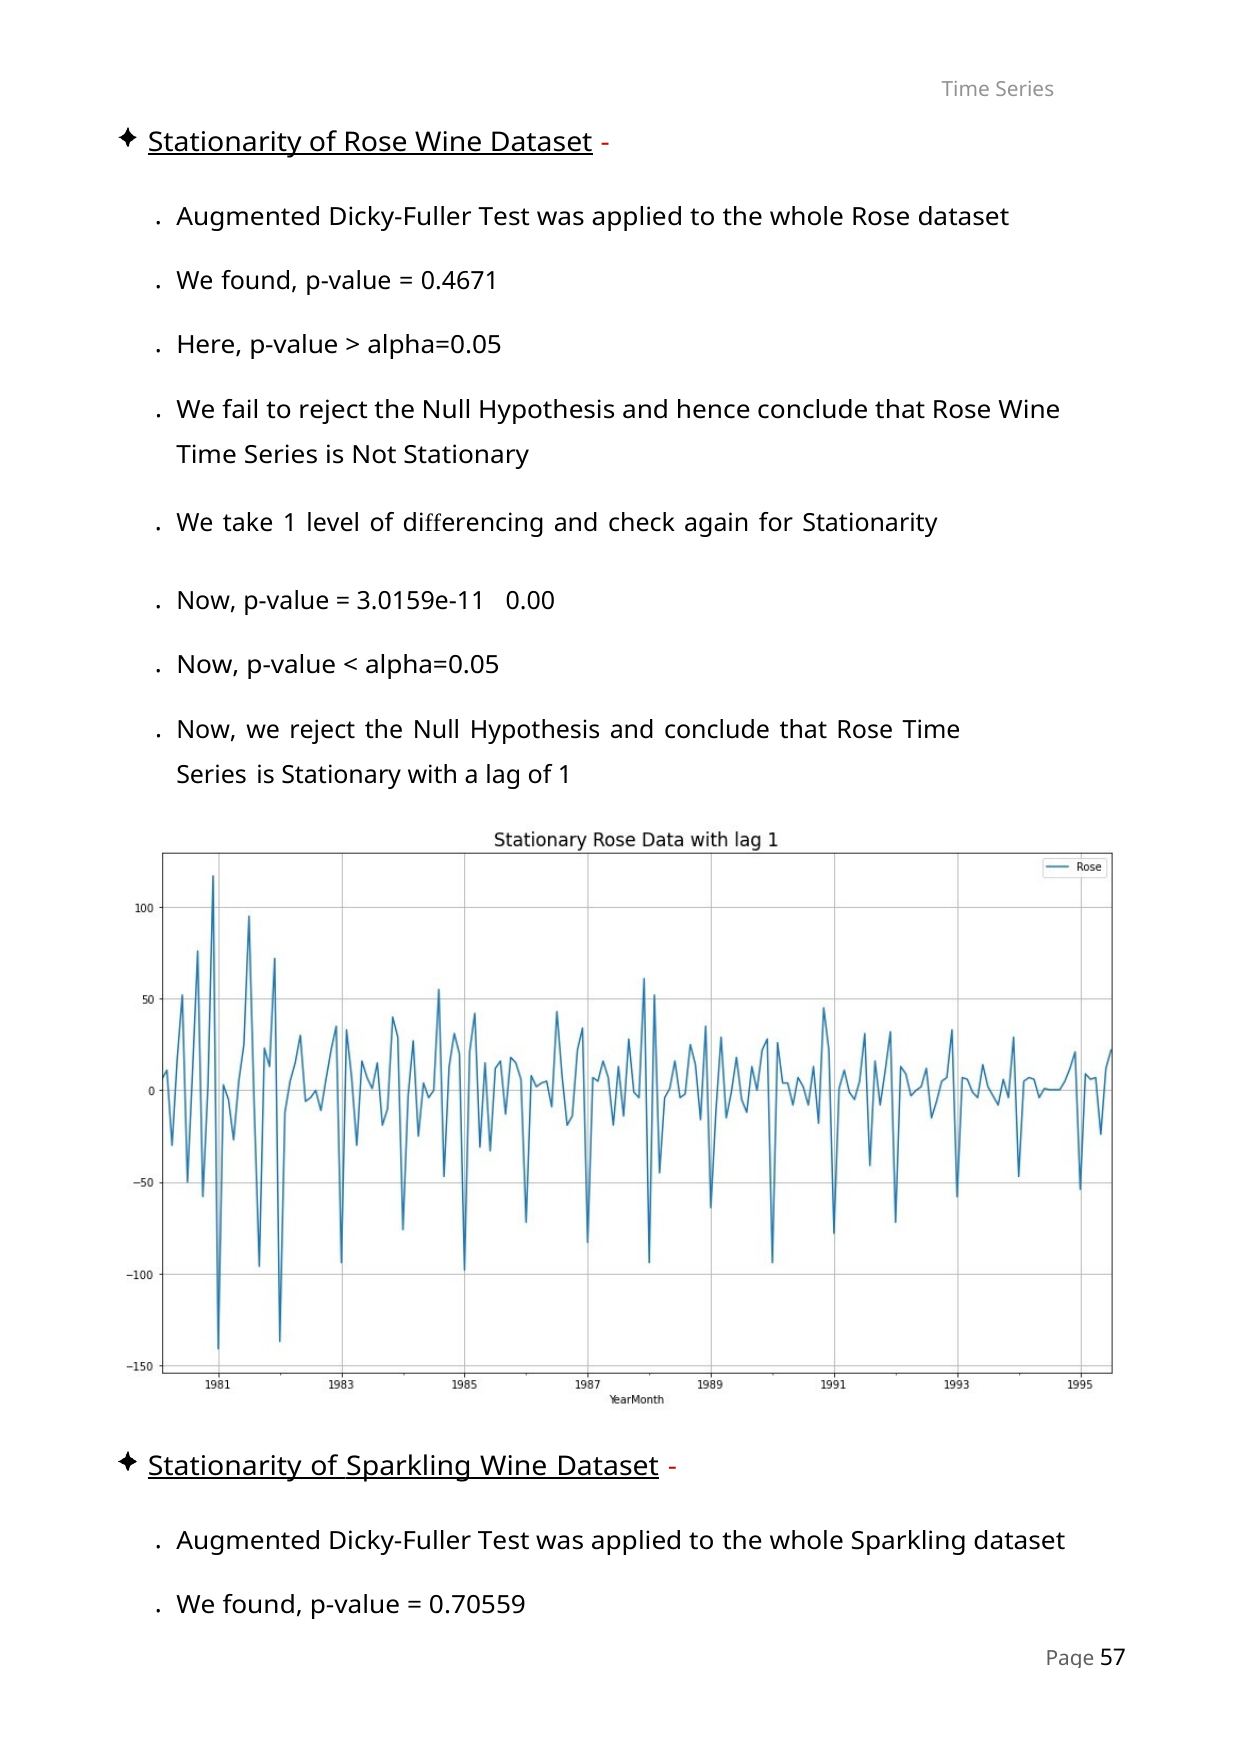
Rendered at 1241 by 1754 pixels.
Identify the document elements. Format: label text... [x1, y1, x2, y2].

picture [118, 127, 137, 147]
list We found, p-value = 0.70559 [155, 1587, 1134, 1621]
list Now, p-value < alpha=0.05 [155, 647, 1134, 681]
list Here, p-value > alpha=0.05 [155, 327, 1134, 361]
list Now, we reject the Null Hypothesis and conclude that Rose Time Series is Stationary with a lag of 1 [156, 712, 1033, 791]
list We found, p-value = 0.4671 [155, 263, 1134, 297]
list We take 1 level of differencing and check again for Stationarity [155, 505, 1134, 539]
list Augmented Dicky-Fuller Test was applied to the whole Rose dataset [155, 198, 1134, 232]
picture [126, 824, 1118, 1411]
subtitle Stationarity of Rose Wine Dataset - [148, 122, 1134, 159]
list Augmented Dicky-Fuller Test was applied to the whole Sparkling dataset [155, 1522, 1134, 1556]
picture [118, 1451, 137, 1471]
list Now, p-value = 3.0159e-11 0.00 [155, 582, 1134, 616]
list We fail to reject the Null Hypothesis and hence conclude that Rose Wine Time Series is Not Stationary [156, 392, 1084, 471]
subtitle Stationarity of Sparkling Wine Dataset - [148, 1446, 1134, 1483]
